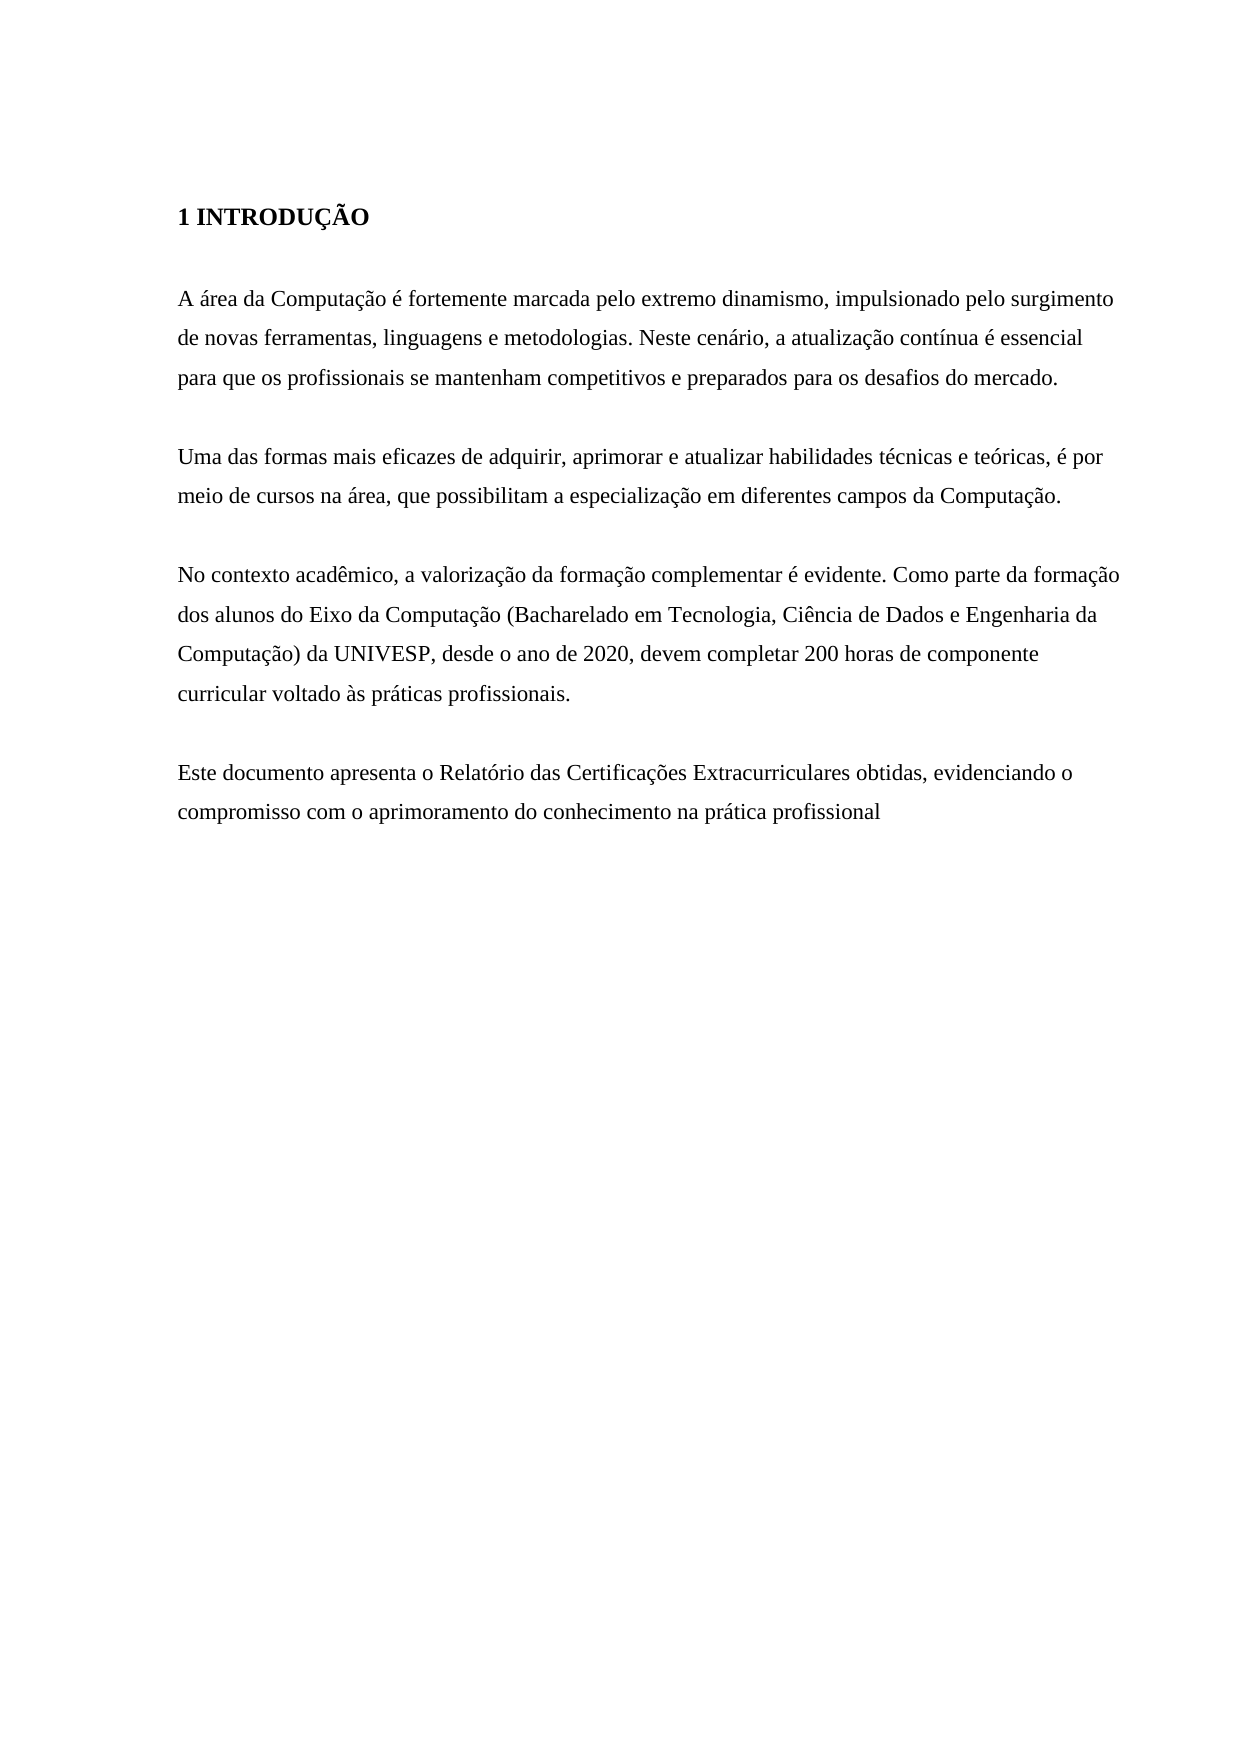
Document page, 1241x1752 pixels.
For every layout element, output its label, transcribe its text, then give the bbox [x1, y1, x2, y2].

text No contexto acadêmico, a valorização da formação complementar é evidente. Como parte da formação dos alunos do Eixo da Computação (Bacharelado em Tecnologia, Ciência de Dados e Engenharia da Computação) da UNIVESP, desde o ano de 2020, devem completar 200 horas de componente curricular voltado às práticas profissionais. [177, 561, 1122, 706]
text Uma das formas mais eficazes de adquirir, aprimorar e atualizar habilidades técnicas e teóricas, é por meio de cursos na área, que possibilitam a especialização em diferentes campos da Computação. [177, 443, 1122, 508]
text A área da Computação é fortemente marcada pelo extremo dinamismo, impulsionado pelo surgimento de novas ferramentas, linguagens e metodologias. Neste cenário, a atualização contínua é essencial para que os profissionais se mantenham competitivos e preparados para os desafios do mercado. [177, 285, 1122, 390]
text Este documento apresenta o Relatório das Certificações Extracurriculares obtidas, evidenciando o compromisso com o aprimoramento do conhecimento na prática profissional [177, 758, 1122, 824]
subtitle 1 INTRODUÇÃO [177, 202, 1122, 231]
